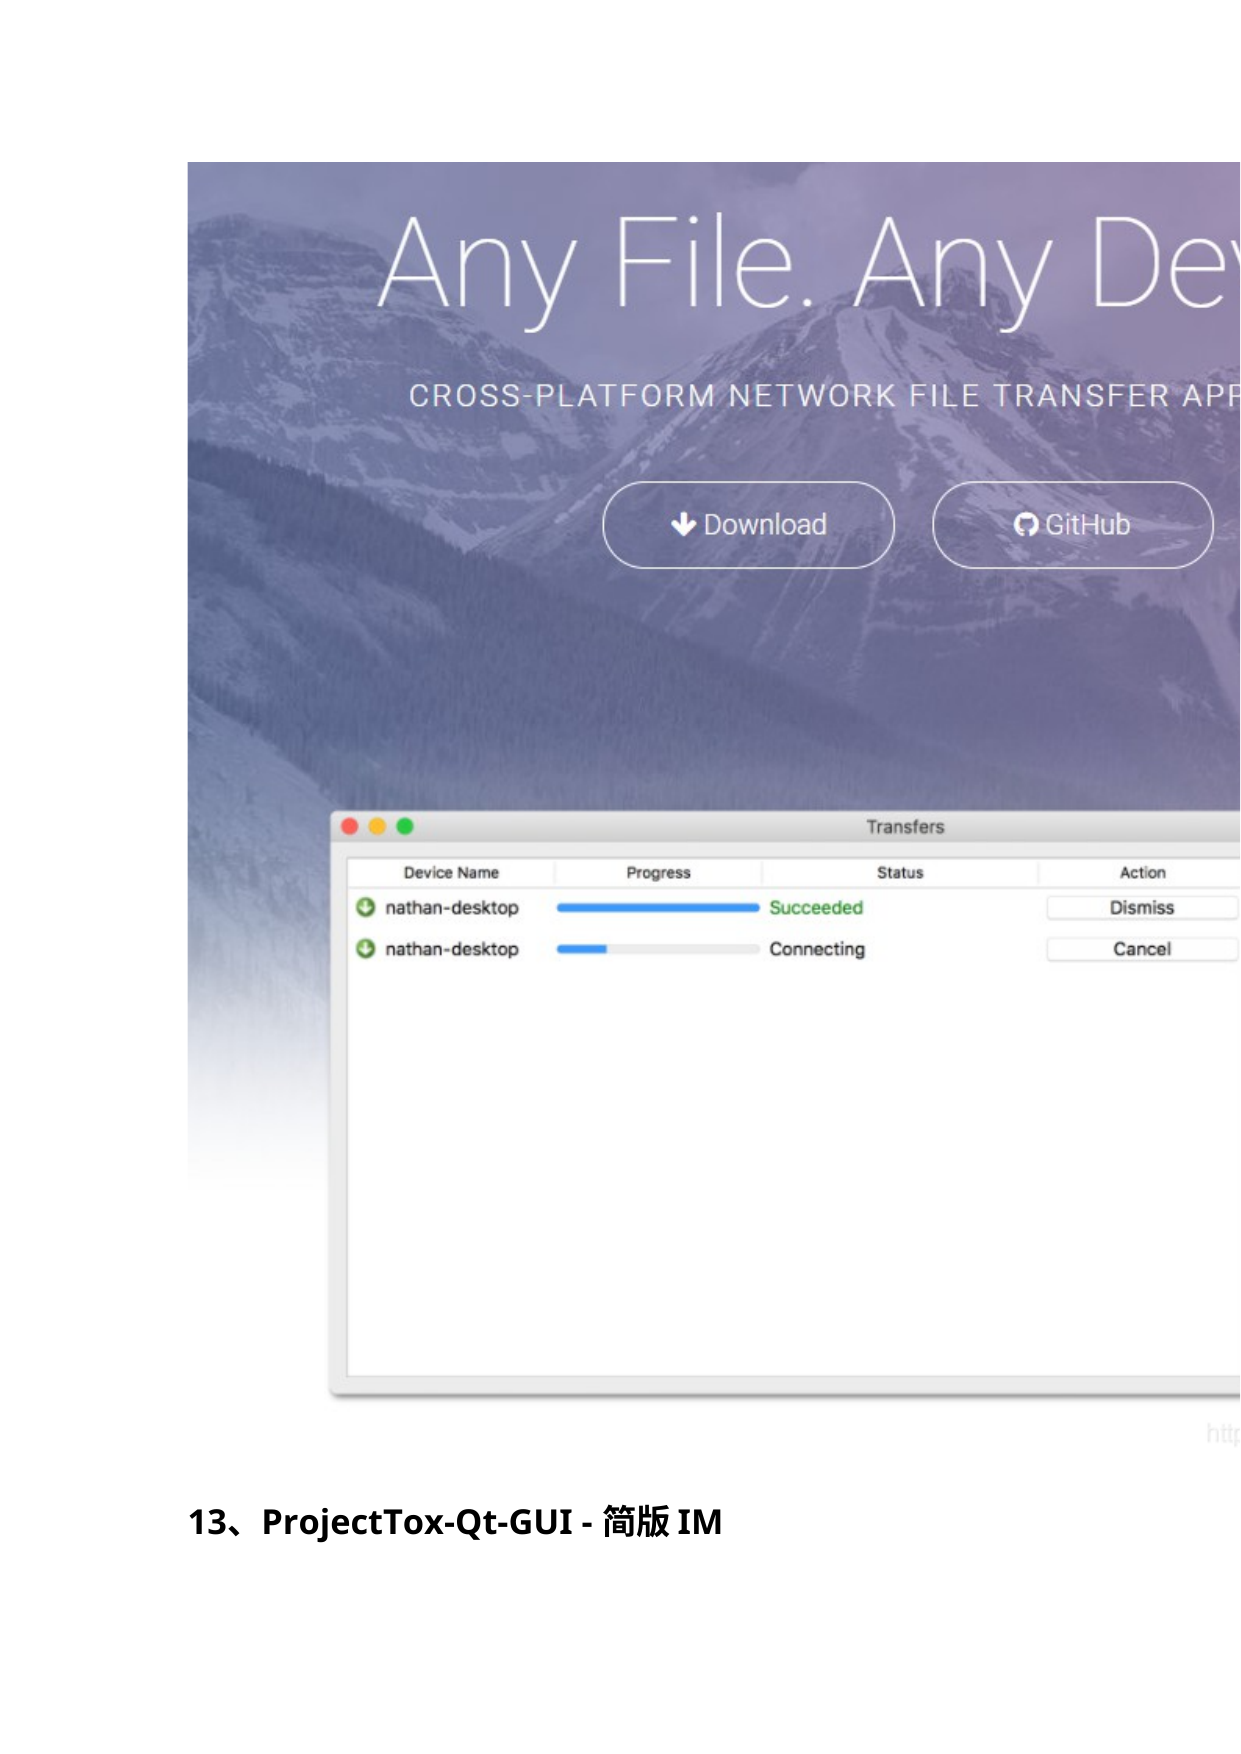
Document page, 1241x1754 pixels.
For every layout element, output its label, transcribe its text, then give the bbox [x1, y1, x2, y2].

picture [187, 162, 1241, 1462]
text 13、ProjectTox-Qt-GUI - 简版IM [187, 1487, 1053, 1552]
